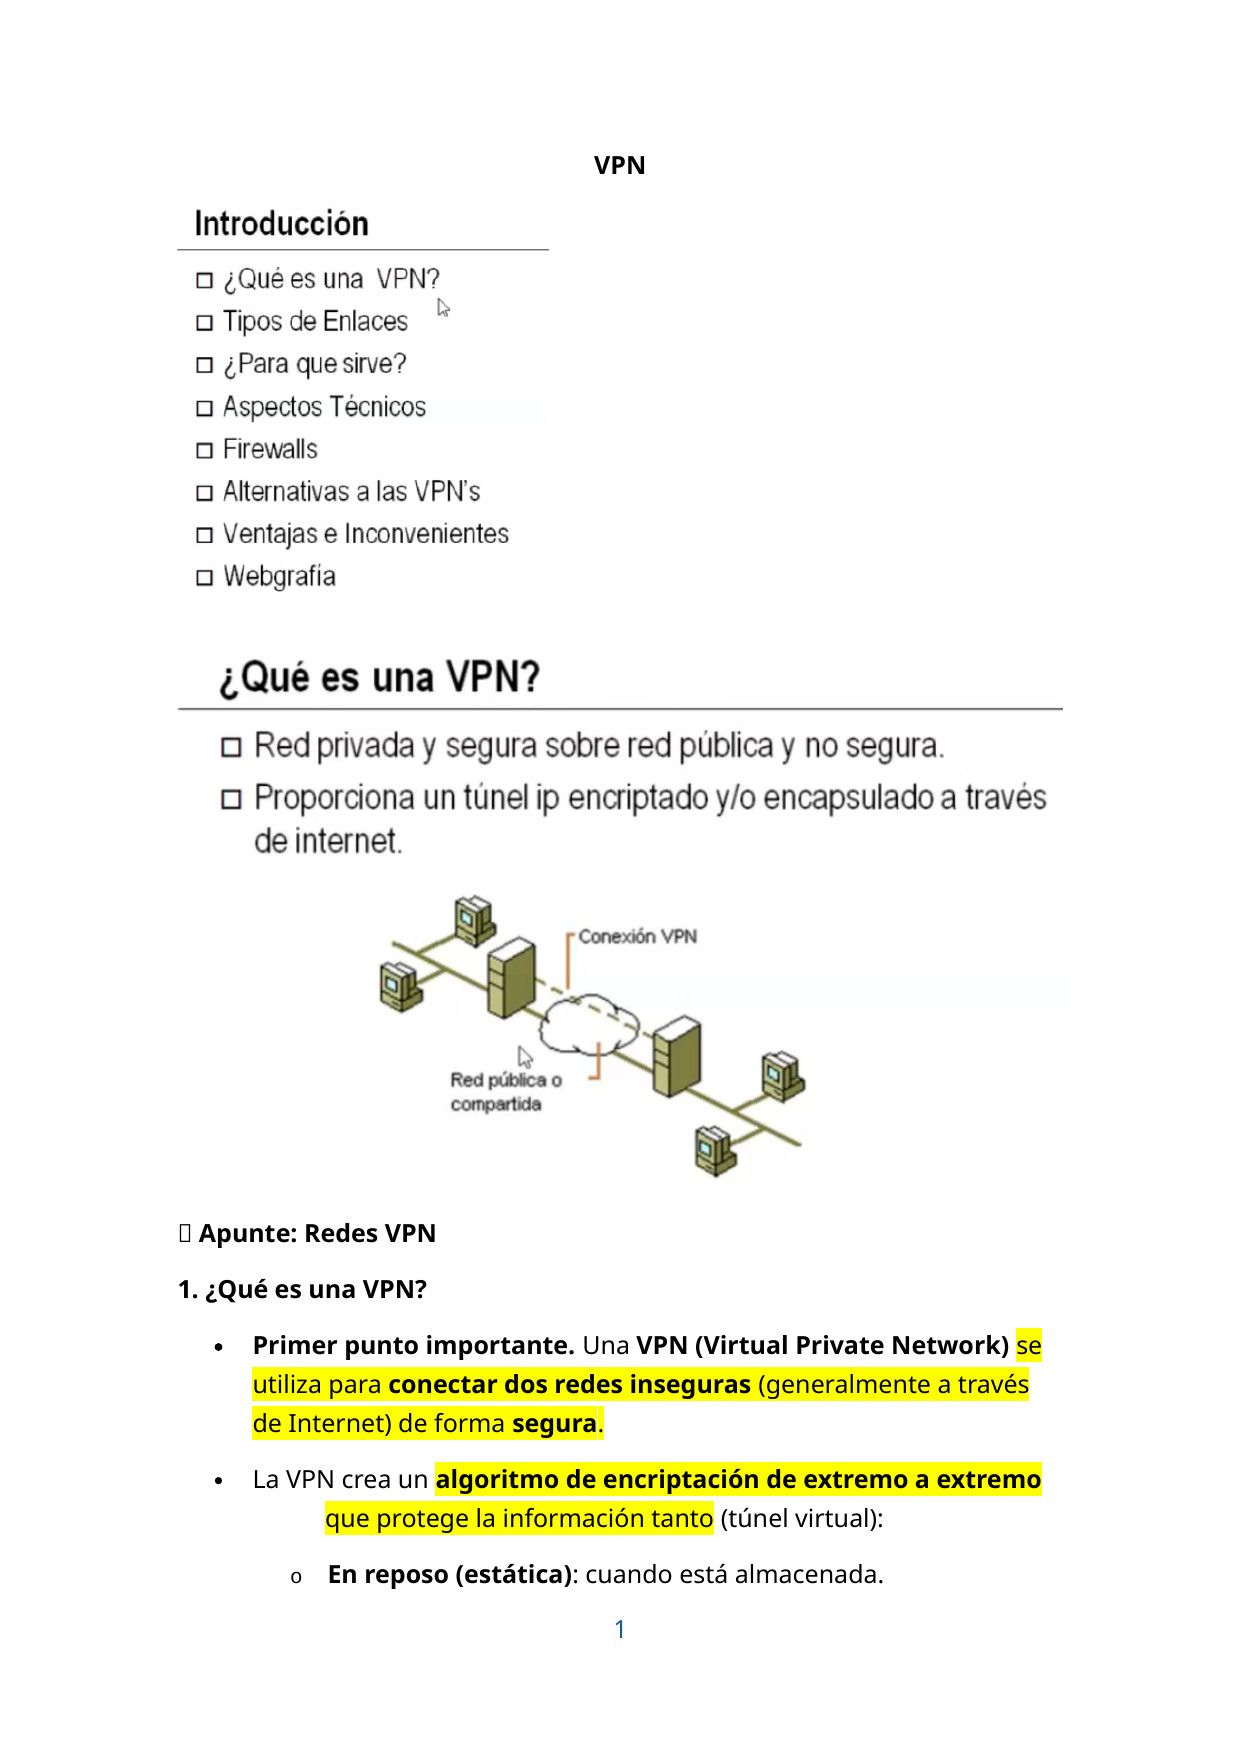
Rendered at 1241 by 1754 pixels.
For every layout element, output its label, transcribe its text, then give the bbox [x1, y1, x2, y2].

text 📖 Apunte: Redes VPN [177, 1216, 1063, 1250]
picture [177, 203, 550, 609]
list La VPN crea un algoritmo de encriptación de extremo a extremo que protege la información tanto (túnel virtual): [215, 1462, 1063, 1535]
list Primer punto importante. Una VPN (Virtual Private Network) se utiliza para conectar dos redes inseguras (generalmente a través de Internet) de forma segura. [215, 1328, 1063, 1440]
text 1. ¿Qué es una VPN? [177, 1272, 1063, 1306]
picture [177, 630, 1063, 1195]
list En reposo (estática): cuando está almacenada. [290, 1557, 1063, 1591]
text VPN [177, 148, 1063, 182]
